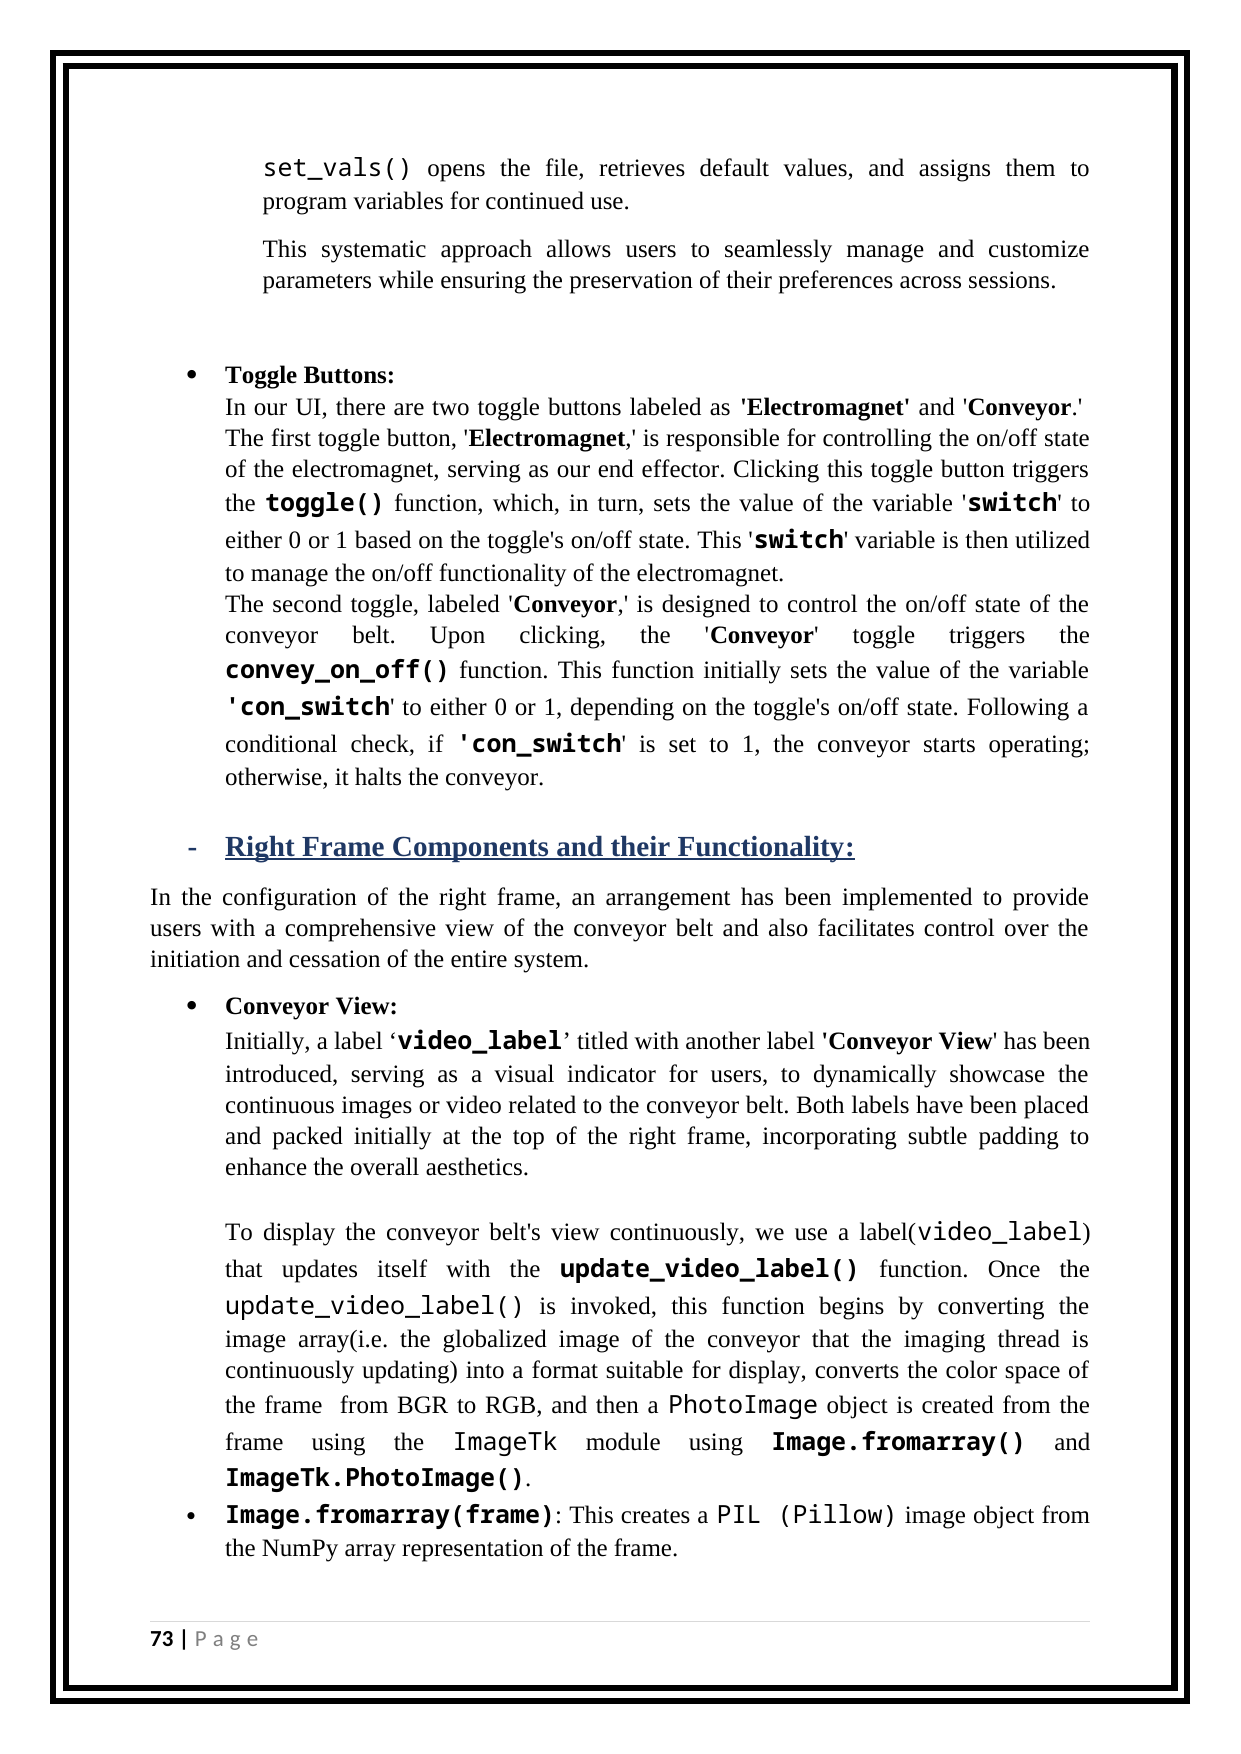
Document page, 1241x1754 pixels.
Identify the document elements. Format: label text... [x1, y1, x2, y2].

text set_vals() opens the file, retrieves default values, and assigns them to program variables for continued use. [262, 150, 1090, 215]
text In the configuration of the right frame, an arrangement has been implemented to provide users with a comprehensive view of the conveyor belt and also facilitates control over the initiation and cessation of the entire system. [150, 882, 1090, 972]
list Image.fromarray(frame): This creates a PIL (Pillow) image object from the NumPy array representation of the frame. [187, 1497, 1090, 1562]
list Toggle Buttons: [187, 361, 1090, 389]
list Conveyor View: [187, 991, 1090, 1020]
list To display the conveyor belt's view continuously, we use a label(video_label) that updates itself with the update_video_label() function. Once the update_video_label() is invoked, this function begins by converting the image array(i.e. the globalized image of the conveyor that the imaging thread is continuously updating) into a format suitable for display, converts the color space of the frame from BGR to RGB, and then a PhotoImage object is created from the frame using the ImageTk module using Image.fromarray() and ImageTk.PhotoImage(). [225, 1214, 1090, 1494]
list Initially, a label ‘video_label’ titled with another label 'Conveyor View' has been introduced, serving as a visual indicator for users, to dynamically showcase the continuous images or video related to the conveyor belt. Both labels have been placed and packed initially at the top of the right frame, incorporating subtle padding to enhance the overall aesthetics. [225, 1022, 1090, 1181]
list Right Frame Components and their Functionality: [187, 829, 1090, 862]
text This systematic approach allows users to seamlessly manage and customize parameters while ensuring the preservation of their preferences across sessions. [262, 234, 1090, 294]
list In our UI, there are two toggle buttons labeled as 'Electromagnet' and 'Conveyor.' The first toggle button, 'Electromagnet,' is responsible for controlling the on/off state of the electromagnet, serving as our end effector. Clicking this toggle button triggers the toggle() function, which, in turn, sets the value of the variable 'switch' to either 0 or 1 based on the toggle's on/off state. This 'switch' variable is then utilized to manage the on/off functionality of the electromagnet. [225, 392, 1090, 587]
list The second toggle, labeled 'Conveyor,' is designed to control the on/off state of the conveyor belt. Upon clicking, the 'Conveyor' toggle triggers the convey_on_off() function. This function initially sets the value of the variable 'con_switch' to either 0 or 1, depending on the toggle's on/off state. Following a conditional check, if 'con_switch' is set to 1, the conveyor starts operating; otherwise, it halts the conveyor. [225, 589, 1090, 790]
